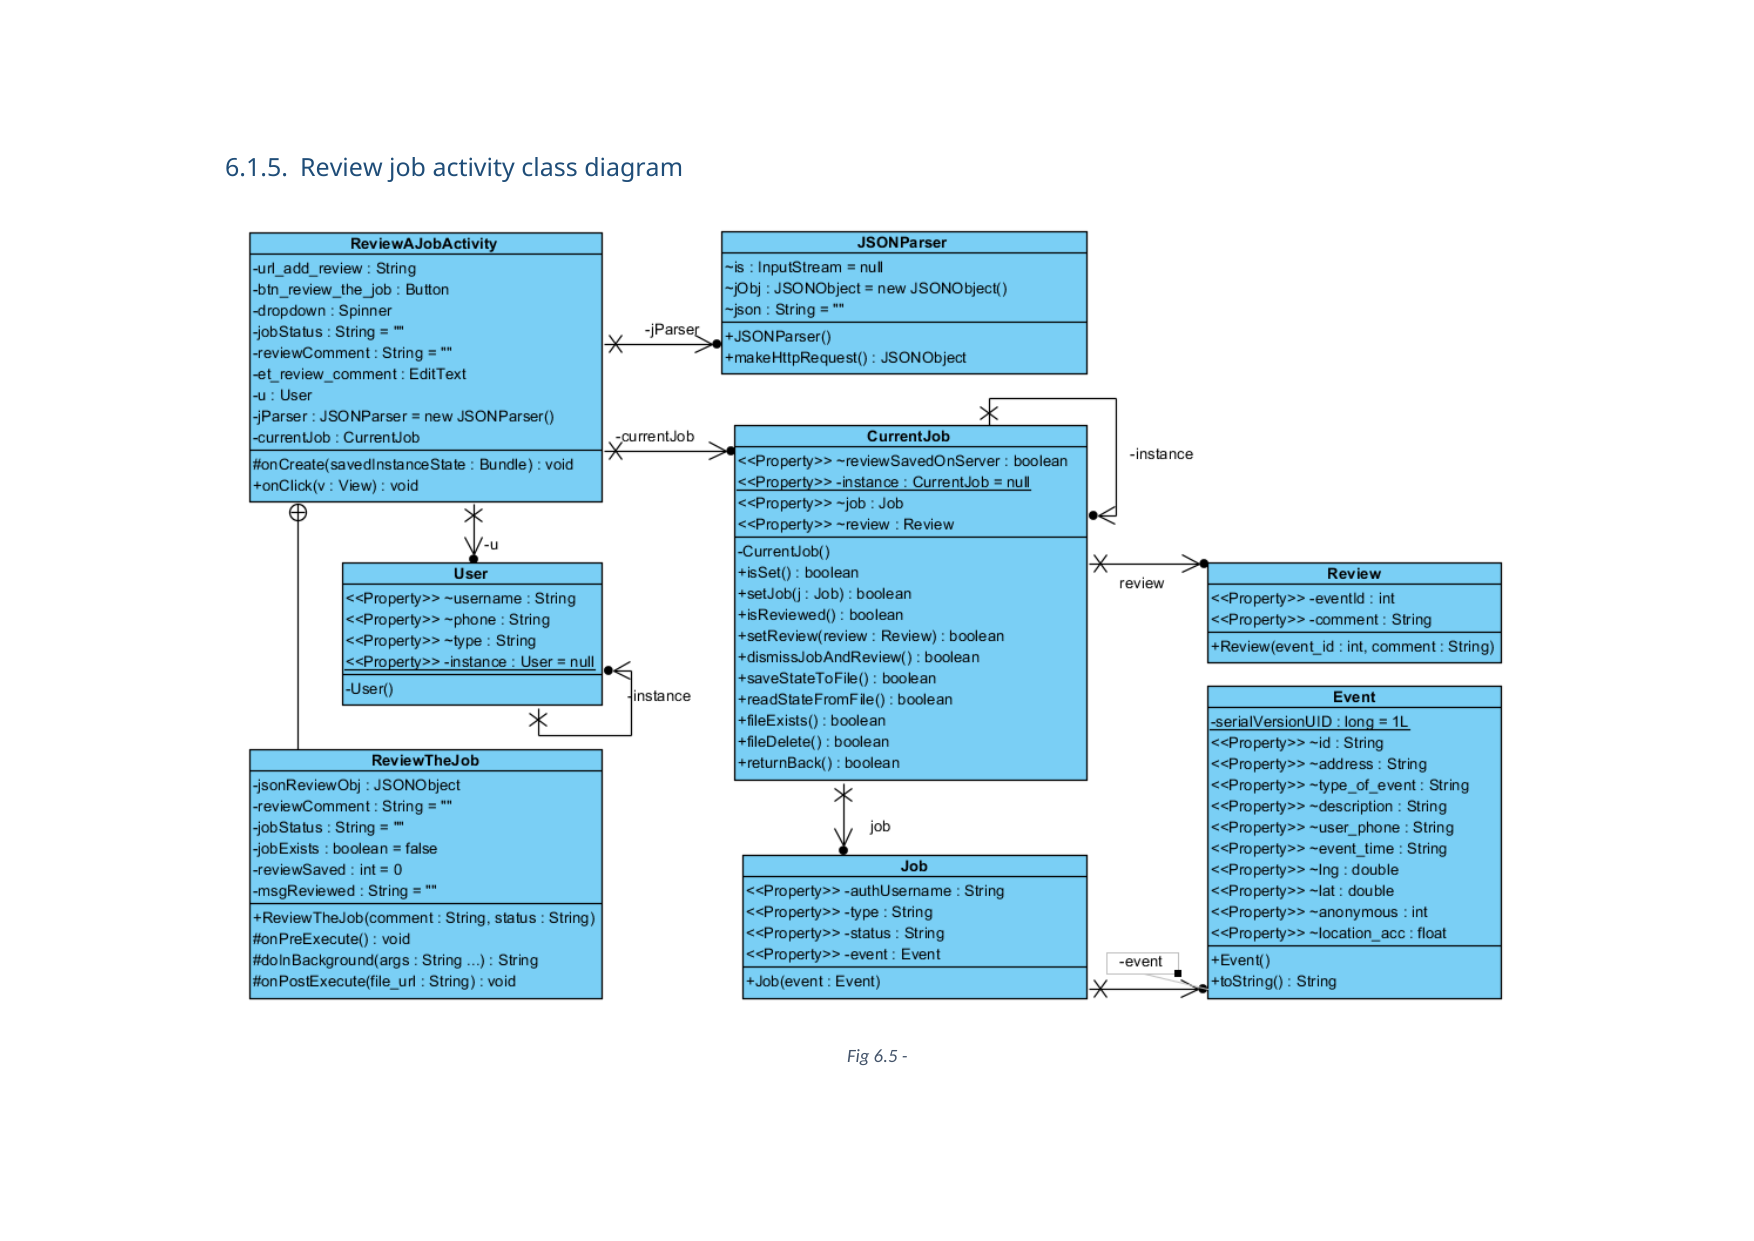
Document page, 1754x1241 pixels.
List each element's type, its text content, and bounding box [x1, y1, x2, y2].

picture [233, 216, 1522, 1017]
subtitle Review job activity class diagram [225, 150, 1604, 184]
